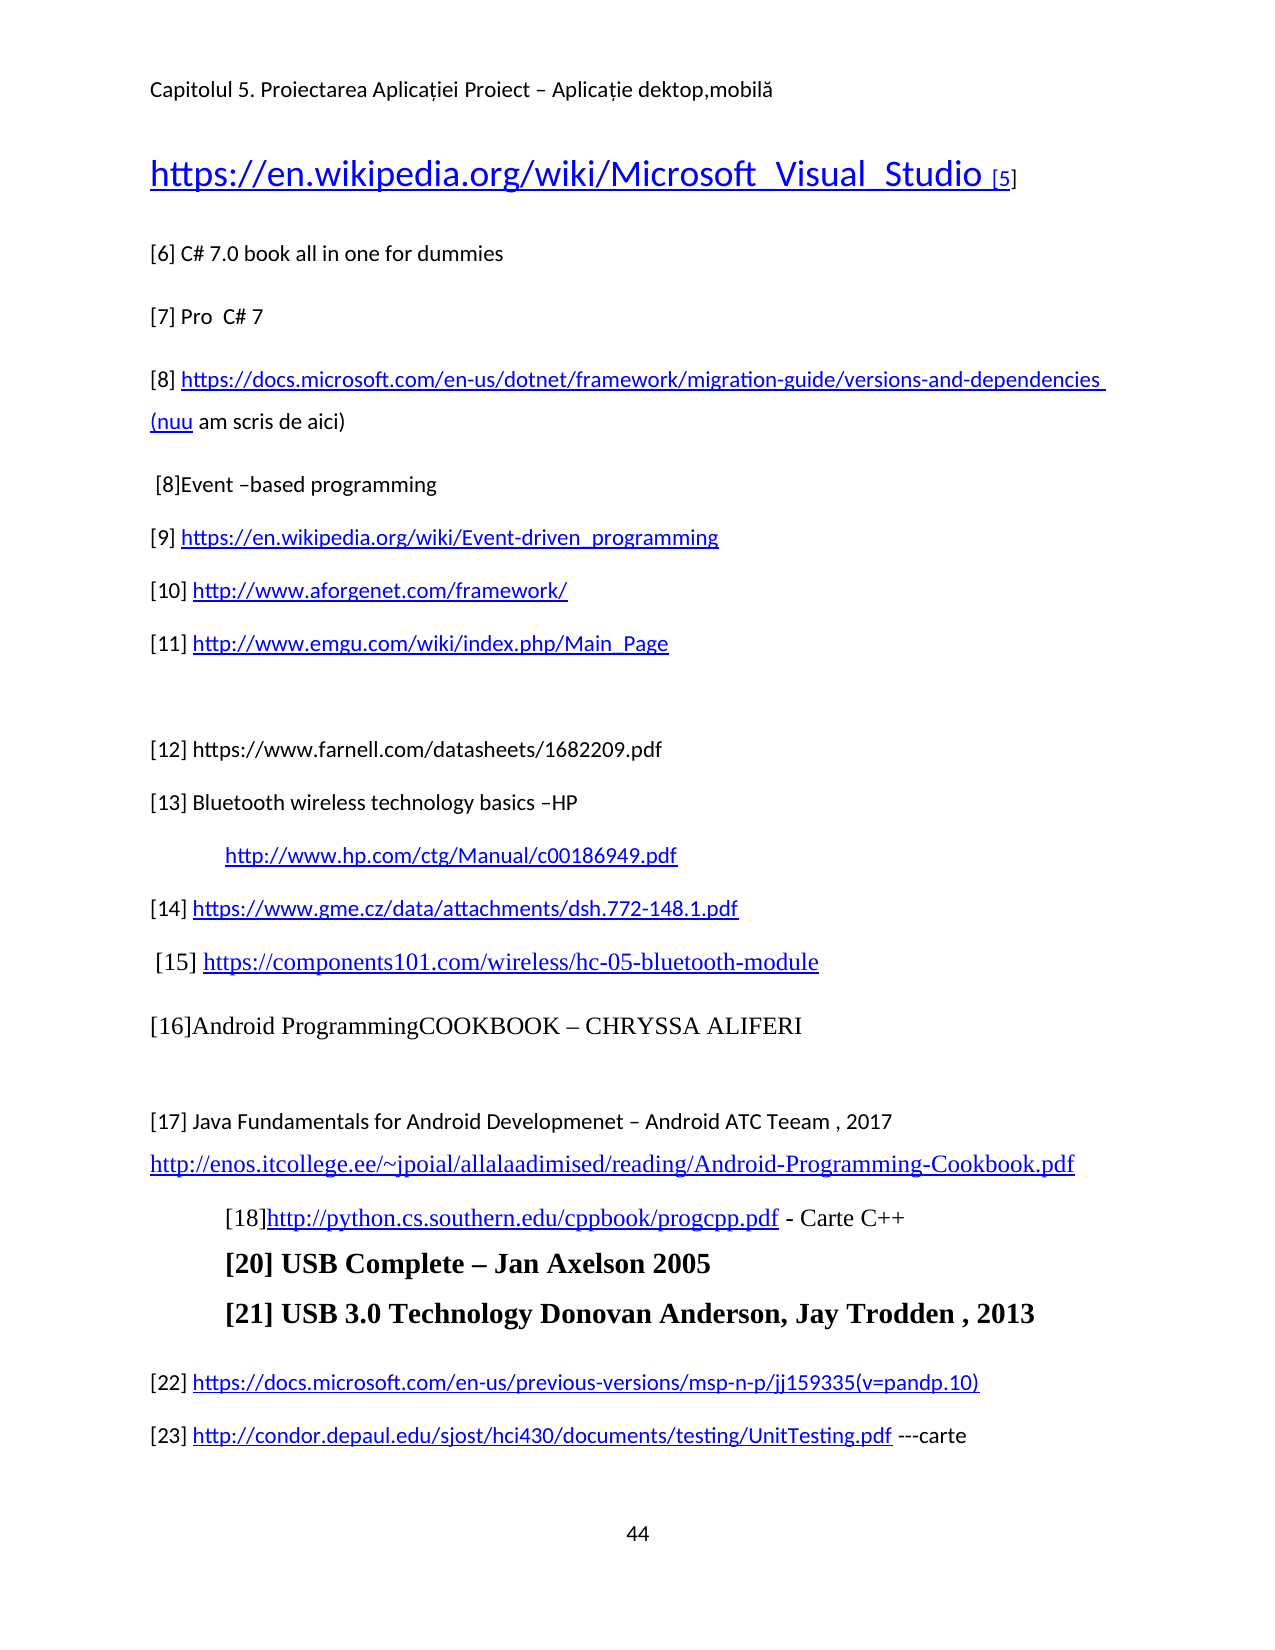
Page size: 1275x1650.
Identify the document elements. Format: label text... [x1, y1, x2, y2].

subtitle [17] Java Fundamentals for Android Developmenet – Android ATC Teeam , 2017 [150, 1107, 1125, 1135]
text [9] https://en.wikipedia.org/wiki/Event-driven_programming [150, 523, 1125, 551]
text [12] https://www.farnell.com/datasheets/1682209.pdf [150, 735, 1125, 763]
text http://www.hp.com/ctg/Manual/c00186949.pdf [150, 841, 1125, 869]
text [14] https://www.gme.cz/data/attachments/dsh.772-148.1.pdf [150, 894, 1125, 922]
text [8] https://docs.microsoft.com/en-us/dotnet/framework/migration-guide/versions-and-dependencies (nuu am scris de aici) [150, 365, 1125, 435]
list [20] USB Complete – Jan Axelson 2005 [225, 1246, 1125, 1280]
text http://enos.itcollege.ee/~jpoial/allalaadimised/reading/Android-Programming-Cookbook.pdf [150, 1149, 1125, 1178]
text [8]Event –based programming [150, 470, 1125, 498]
list [18]http://python.cs.southern.edu/cppbook/progcpp.pdf - Carte C++ [225, 1203, 1125, 1232]
text [11] http://www.emgu.com/wiki/index.php/Main_Page [150, 629, 1125, 657]
text [7] Pro C# 7 [150, 302, 1125, 330]
text [16]Android ProgrammingCOOKBOOK – CHRYSSA ALIFERI [150, 1011, 1125, 1040]
text [6] C# 7.0 book all in one for dummies [150, 239, 1125, 268]
text [22] https://docs.microsoft.com/en-us/previous-versions/msp-n-p/jj159335(v=pandp.10) [150, 1368, 1125, 1396]
list [21] USB 3.0 Technology Donovan Anderson, Jay Trodden , 2013 [225, 1297, 1125, 1330]
text https://en.wikipedia.org/wiki/Microsoft_Visual_Studio [5] [150, 150, 1125, 196]
text [10] http://www.aforgenet.com/framework/ [150, 576, 1125, 604]
text [23] http://condor.depaul.edu/sjost/hci430/documents/testing/UnitTesting.pdf ---carte [150, 1421, 1125, 1449]
text [15] https://components101.com/wireless/hc-05-bluetooth-module [150, 947, 1125, 976]
text [13] Bluetooth wireless technology basics –HP [150, 788, 1125, 816]
